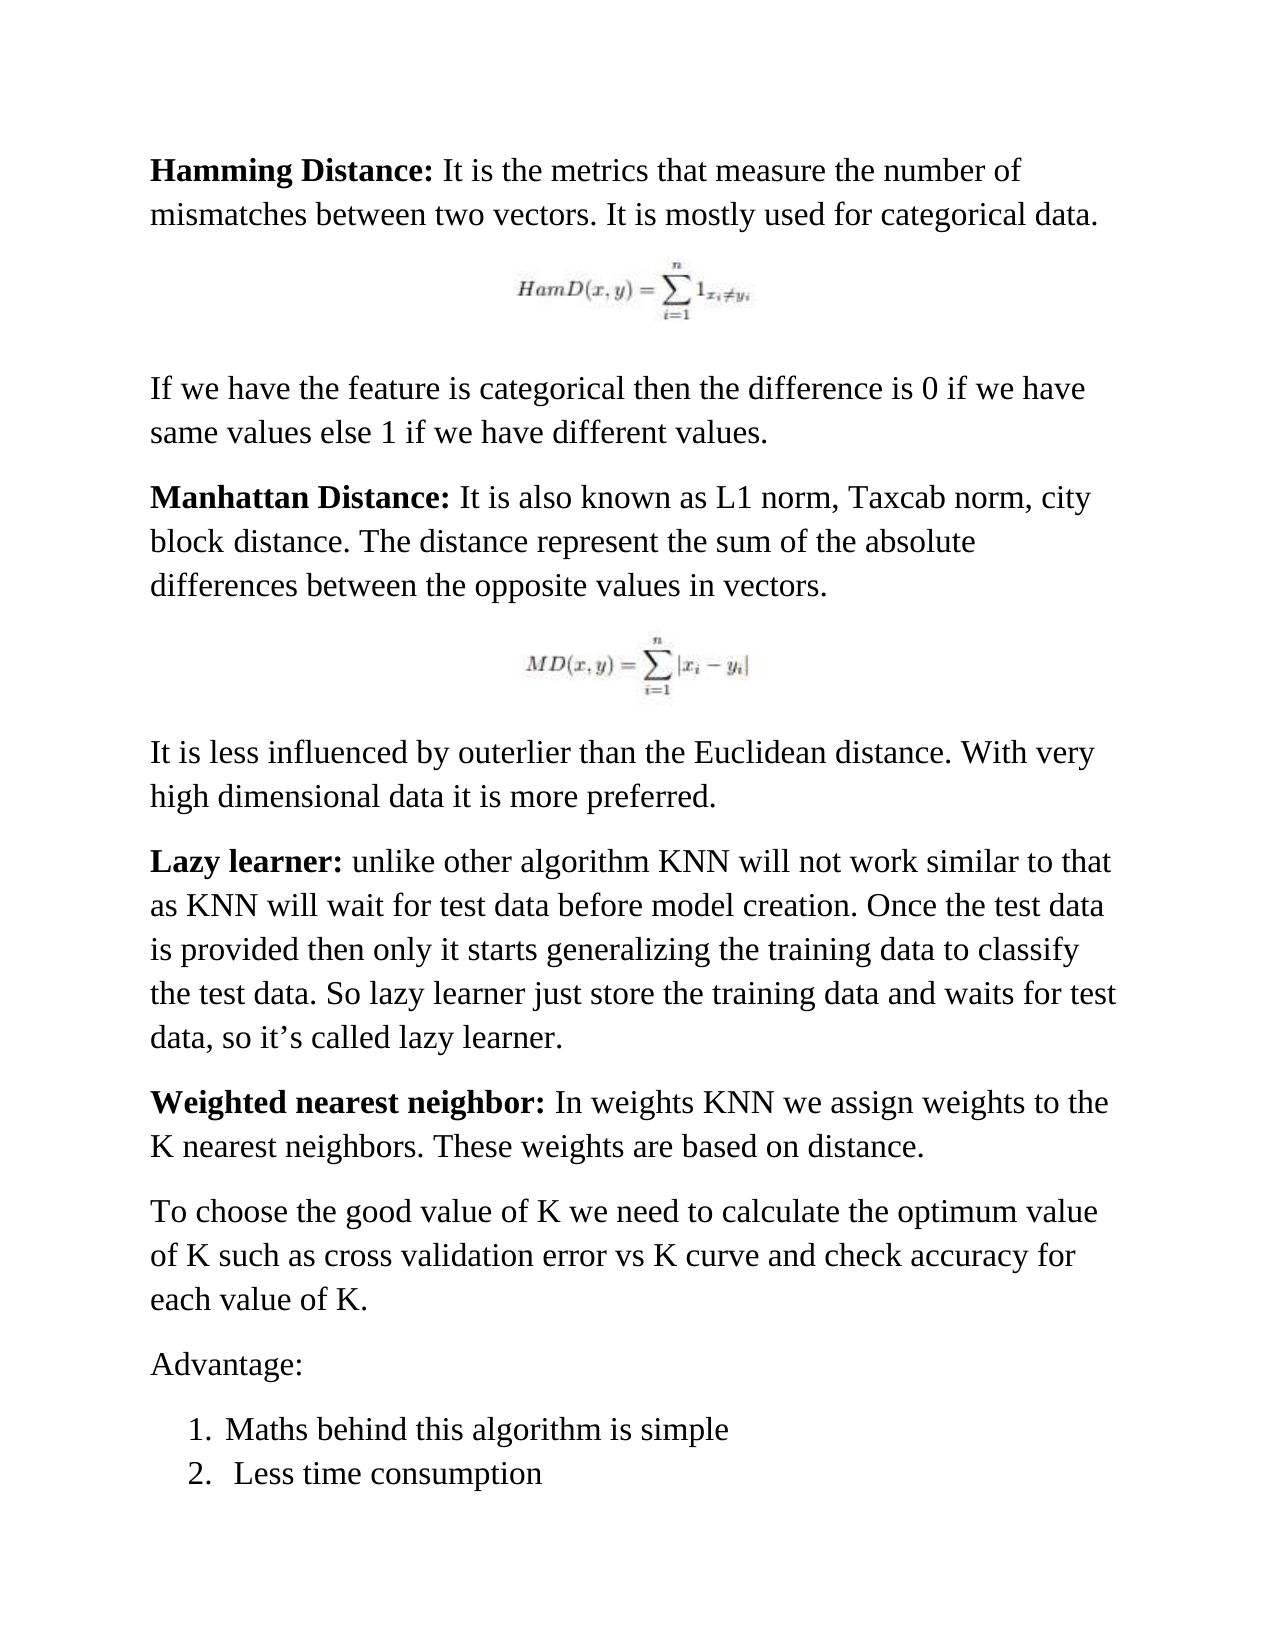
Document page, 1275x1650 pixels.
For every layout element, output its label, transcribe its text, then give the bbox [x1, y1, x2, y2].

text Hamming Distance: It is the metrics that measure the number of mismatches between two vectors. It is mostly used for categorical data. [150, 150, 1125, 232]
text If we have the feature is categorical then the difference is 0 if we have same values else 1 if we have different values. [150, 368, 1125, 451]
text Lazy learner: unlike other algorithm KNN will not work similar to that as KNN will wait for test data before model creation. Once the test data is provided then only it starts generalizing the training data to classify the test data. So lazy learner just store the training data and waits for test data, so it’s called lazy learner. [150, 841, 1125, 1055]
text To choose the good value of K we need to calculate the optimum value of K such as cross validation error vs K curve and check accuracy for each value of K. [150, 1191, 1125, 1317]
text Manhattan Distance: It is also known as L1 norm, Taxcab norm, city block distance. The distance represent the sum of the absolute differences between the opposite values in vectors. [150, 477, 1125, 604]
text Advantage: [150, 1344, 1125, 1382]
text Weighted nearest neighbor: In weights KNN we assign weights to the K nearest neighbors. These weights are based on distance. [150, 1082, 1125, 1164]
text It is less influenced by outerlier than the Euclidean distance. With very high dimensional data it is more preferred. [150, 732, 1125, 814]
list Maths behind this algorithm is simple [187, 1409, 1125, 1447]
list Less time consumption [187, 1453, 1125, 1491]
